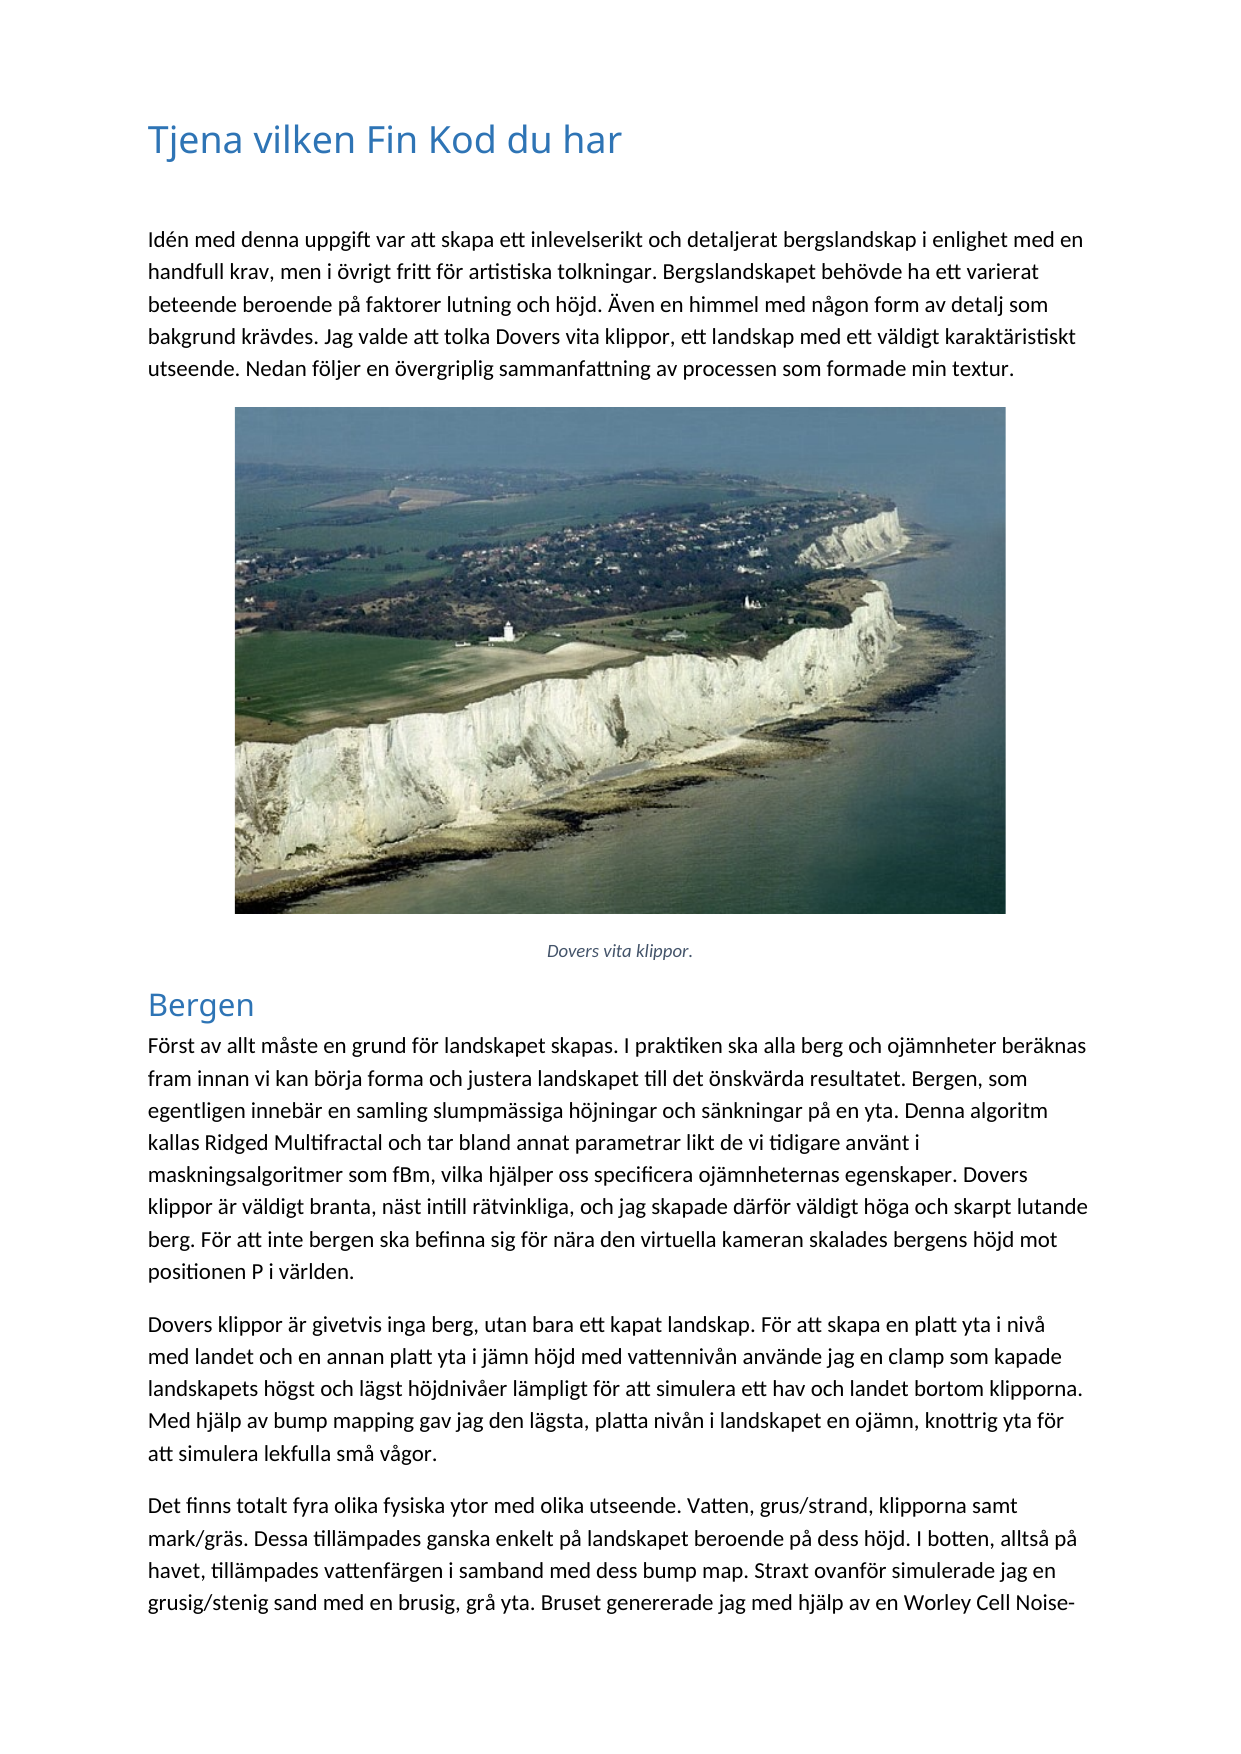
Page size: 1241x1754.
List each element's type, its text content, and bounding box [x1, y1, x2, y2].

text Dovers klippor är givetvis inga berg, utan bara ett kapat landskap. För att skapa en platt yta i nivå med landet och en annan platt yta i jämn höjd med vattennivån använde jag en clamp som kapade landskapets högst och lägst höjdnivåer lämpligt för att simulera ett hav och landet bortom klipporna. Med hjälp av bump mapping gav jag den lägsta, platta nivån i landskapet en ojämn, knottrig yta för att simulera lekfulla små vågor. [148, 1310, 1092, 1467]
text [148, 1492, 1092, 1616]
text Dovers vita klippor. [148, 939, 1092, 962]
subtitle Tjena vilken Fin Kod du har [148, 114, 1092, 165]
text Idén med denna uppgift var att skapa ett inlevelserikt och detaljerat bergslandskap i enlighet med en handfull krav, men i övrigt fritt för artistiska tolkningar. Bergslandskapet behövde ha ett varierat beteende beroende på faktorer lutning och höjd. Även en himmel med någon form av detalj som bakgrund krävdes. Jag valde att tolka Dovers vita klippor, ett landskap med ett väldigt karaktäristiskt utseende. Nedan följer en övergriplig sammanfattning av processen som formade min textur. [148, 225, 1092, 382]
picture [234, 407, 1006, 914]
subtitle Bergen [148, 983, 1092, 1025]
text Först av allt måste en grund för landskapet skapas. I praktiken ska alla berg och ojämnheter beräknas fram innan vi kan börja forma och justera landskapet till det önskvärda resultatet. Bergen, som egentligen innebär en samling slumpmässiga höjningar och sänkningar på en yta. Denna algoritm kallas Ridged Multifractal och tar bland annat parametrar likt de vi tidigare använt i maskningsalgoritmer som fBm, vilka hjälper oss specificera ojämnheternas egenskaper. Dovers klippor är väldigt branta, näst intill rätvinkliga, och jag skapade därför väldigt höga och skarpt lutande berg. För att inte bergen ska befinna sig för nära den virtuella kameran skalades bergens höjd mot positionen P i världen. [148, 1032, 1092, 1285]
